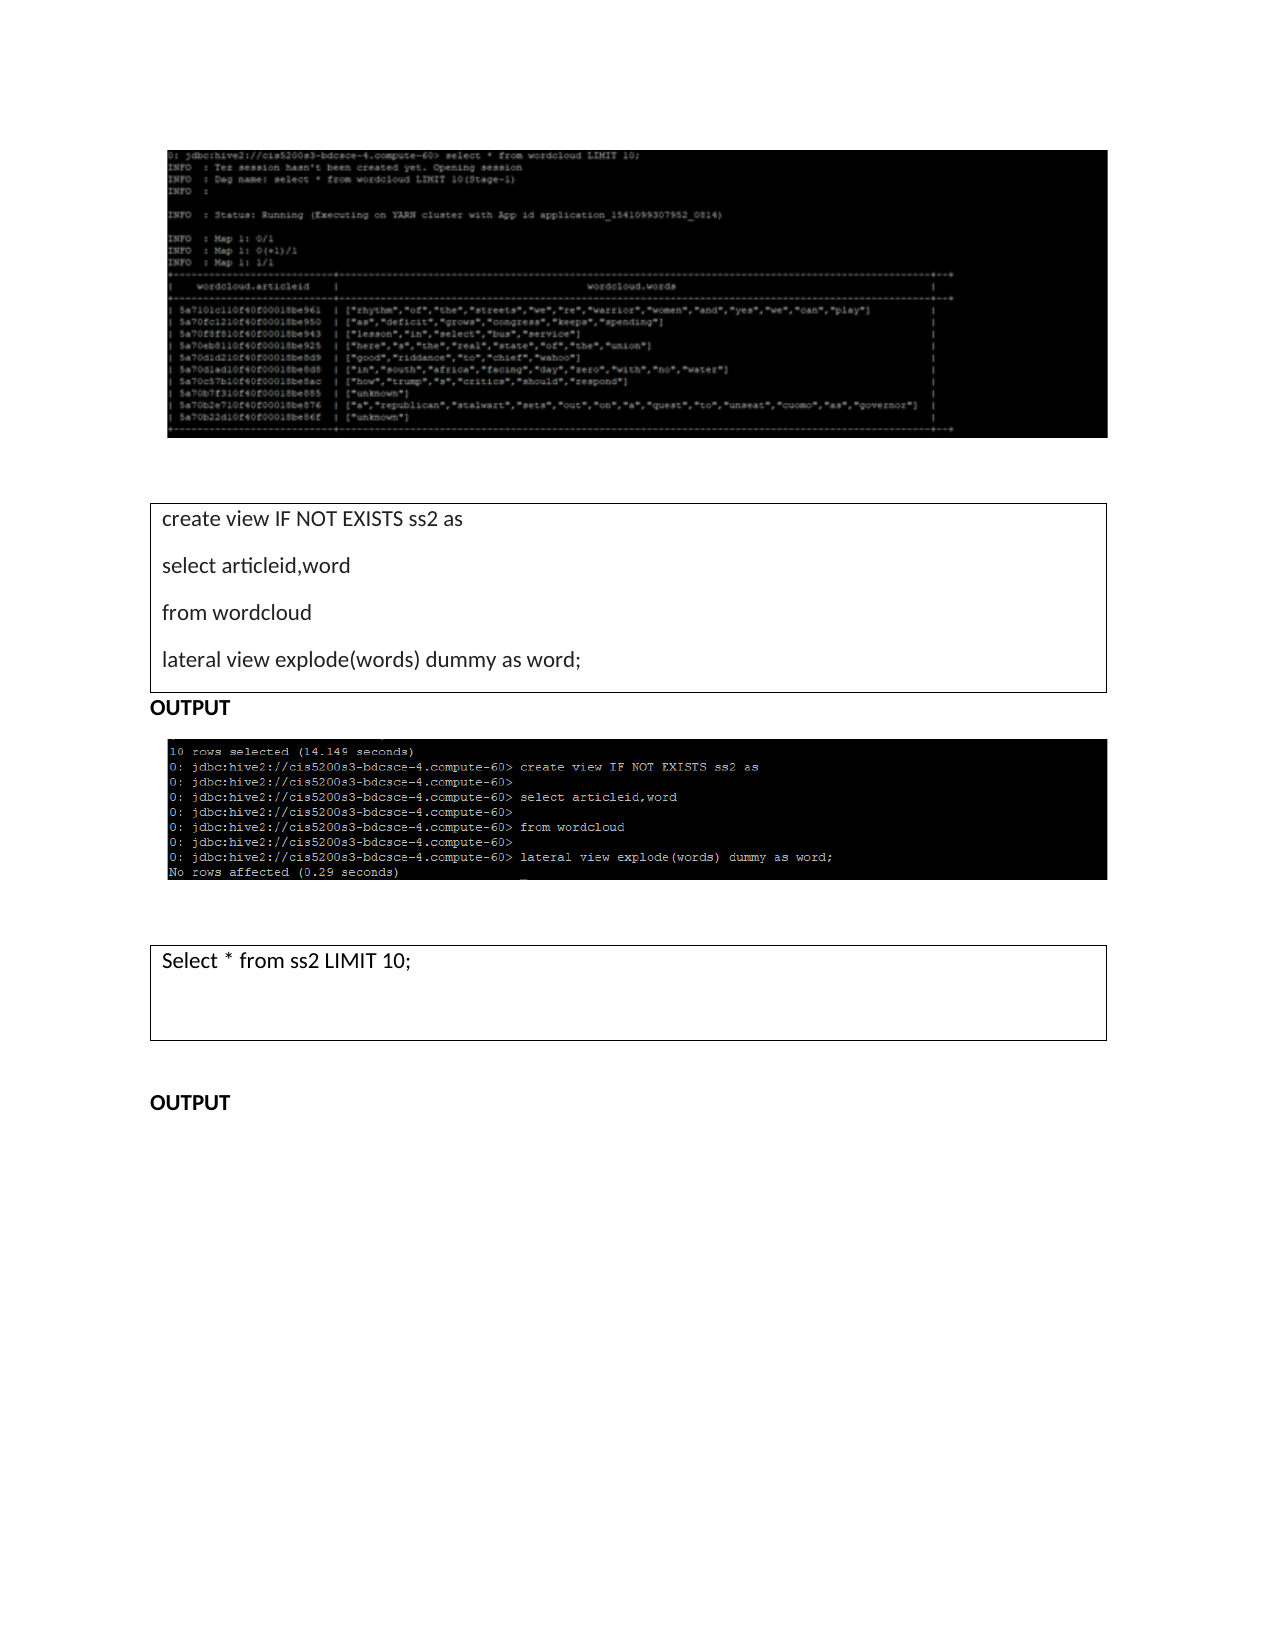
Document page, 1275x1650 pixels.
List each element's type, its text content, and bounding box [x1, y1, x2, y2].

text OUTPUT [150, 1088, 1125, 1116]
picture [167, 739, 1108, 880]
picture [167, 150, 1108, 438]
text OUTPUT [150, 693, 1125, 721]
table_header Select * from ss2 LIMIT 10; [151, 946, 1106, 1040]
table_header create view IF NOT EXISTS ss2 as select articleid,word from wordcloud lateral view explode(words) dummy as word; [151, 504, 1106, 692]
